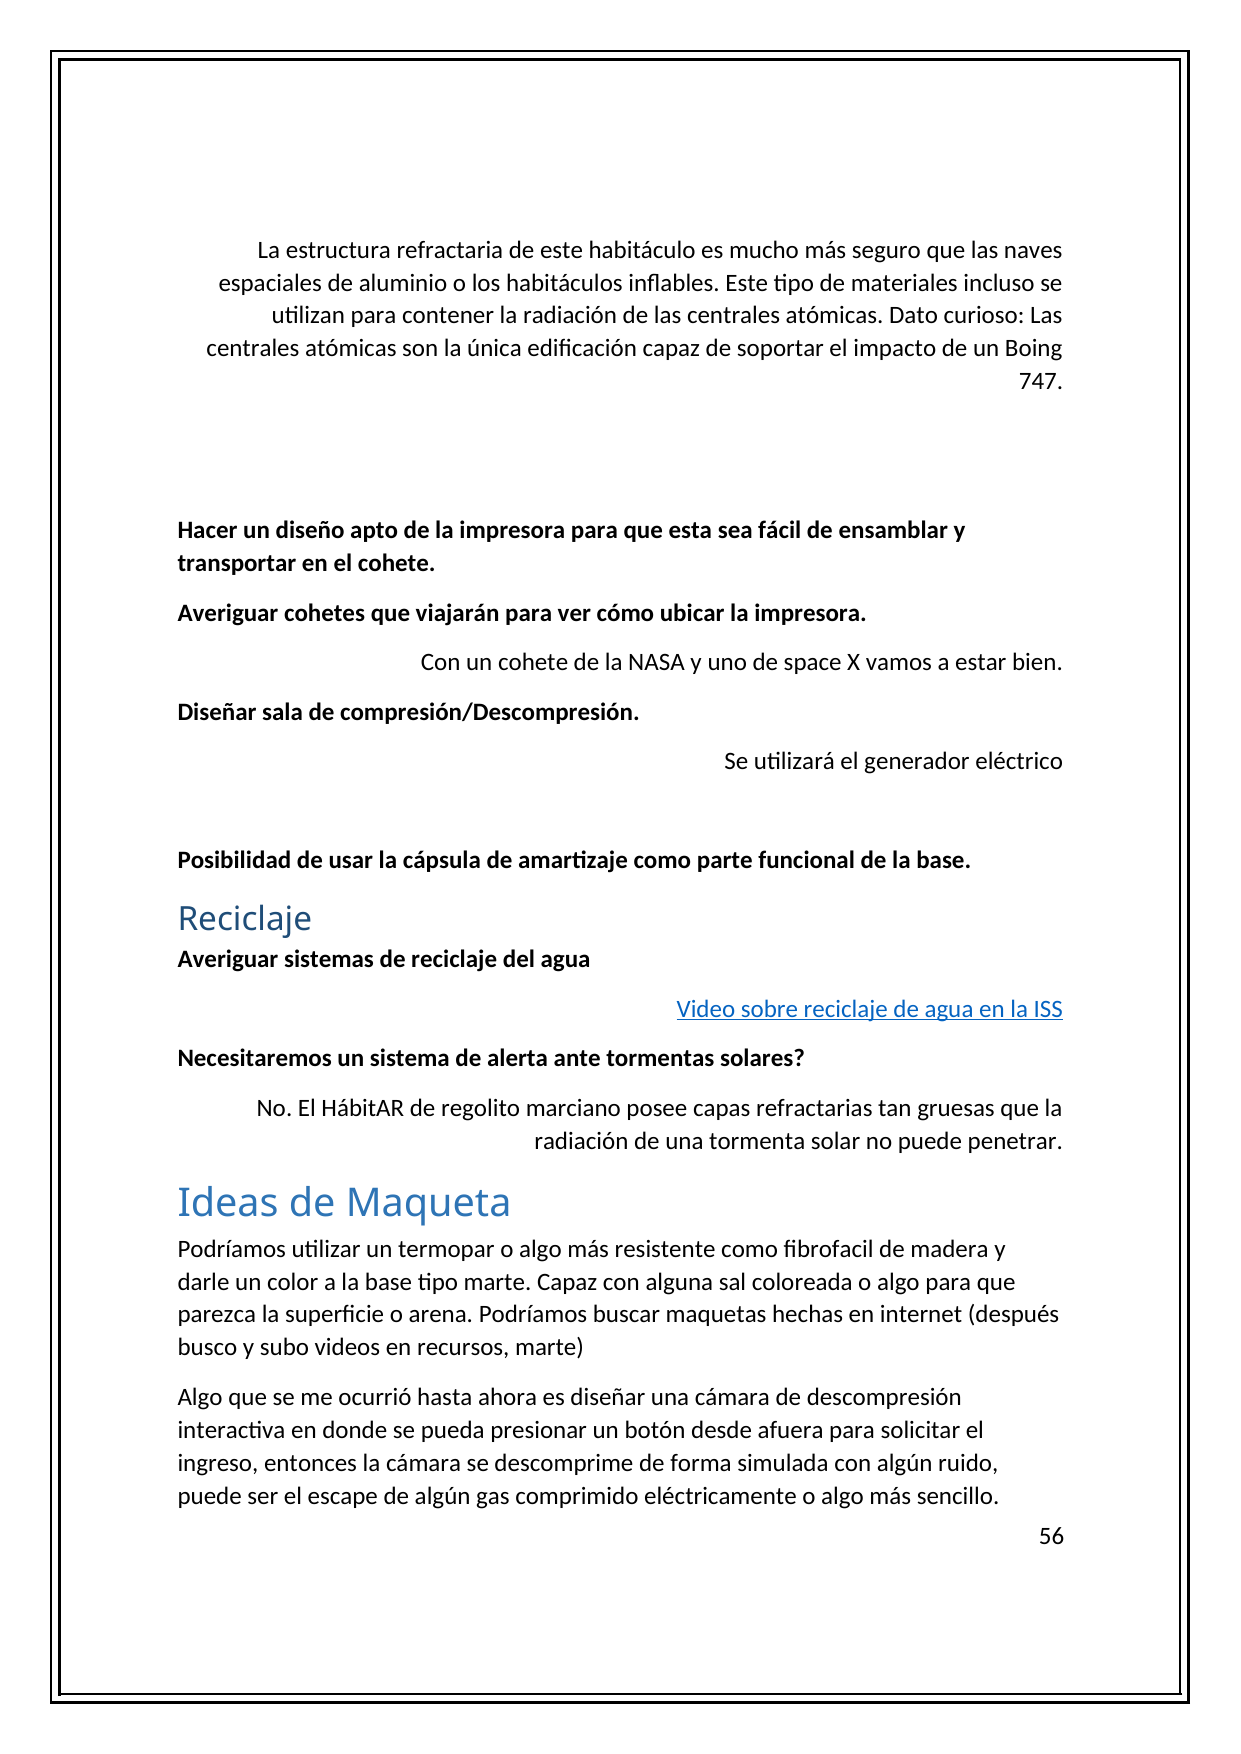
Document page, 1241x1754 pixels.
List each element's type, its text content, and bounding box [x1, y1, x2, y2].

subtitle Reciclaje [177, 894, 1063, 940]
text No. El HábitAR de regolito marciano posee capas refractarias tan gruesas que la radiación de una tormenta solar no puede penetrar. [177, 1092, 1063, 1155]
text Averiguar cohetes que viajarán para ver cómo ubicar la impresora. [177, 597, 1063, 627]
text Podríamos utilizar un termopar o algo más resistente como fibrofacil de madera y darle un color a la base tipo marte. Capaz con alguna sal coloreada o algo para que parezca la superficie o arena. Podríamos buscar maquetas hechas en internet (después busco y subo videos en recursos, marte) [177, 1233, 1063, 1362]
text Con un cohete de la NASA y uno de space X vamos a estar bien. [177, 646, 1063, 677]
text Necesitaremos un sistema de alerta ante tormentas solares? [177, 1042, 1063, 1073]
text Se utilizará el generador eléctrico [177, 746, 1063, 776]
text Hacer un diseño apto de la impresora para que esta sea fácil de ensamblar y transportar en el cohete. [177, 514, 1063, 578]
subtitle Ideas de Maqueta [177, 1174, 1063, 1228]
text Video sobre reciclaje de agua en la ISS [177, 993, 1063, 1023]
text Averiguar sistemas de reciclaje del agua [177, 943, 1063, 974]
text La estructura refractaria de este habitáculo es mucho más seguro que las naves espaciales de aluminio o los habitáculos inflables. Este tipo de materiales incluso se utilizan para contener la radiación de las centrales atómicas. Dato curioso: Las centrales atómicas son la única edificación capaz de soportar el impacto de un Boing 747. [177, 234, 1063, 396]
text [177, 1381, 1063, 1510]
text Posibilidad de usar la cápsula de amartizaje como parte funcional de la base. [177, 845, 1063, 875]
text Diseñar sala de compresión/Descompresión. [177, 696, 1063, 726]
